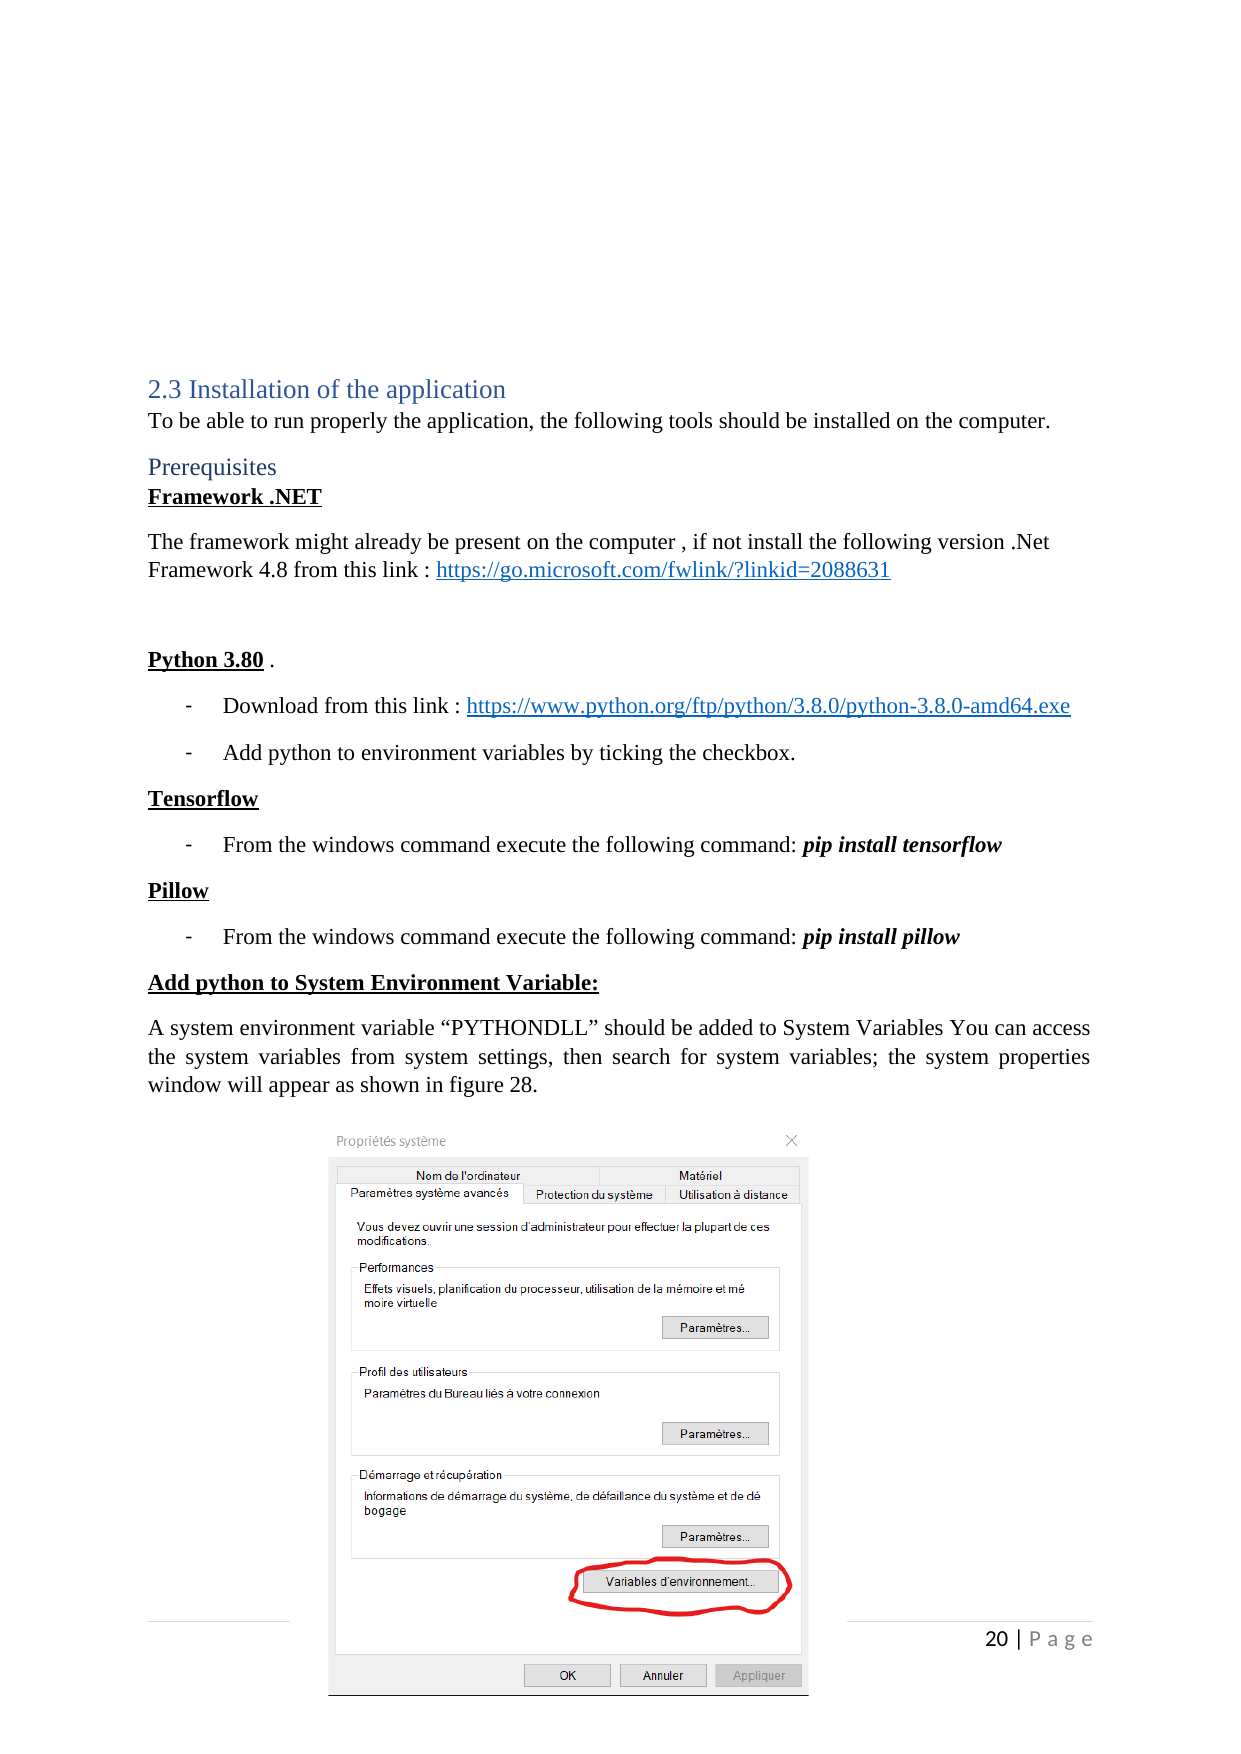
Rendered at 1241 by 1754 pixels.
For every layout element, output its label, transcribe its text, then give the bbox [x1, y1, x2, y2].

text Tensorflow [148, 785, 1093, 812]
list Download from this link : https://www.python.org/ftp/python/3.8.0/python-3.8.0-amd64.exe [185, 692, 1093, 720]
text The framework might already be present on the computer , if not install the following version .Net Framework 4.8 from this link : https://go.microsoft.com/fwlink/?linkid=2088631 [148, 528, 1093, 583]
text Pillow [148, 877, 1093, 904]
list From the windows command execute the following command: pip install pillow [185, 922, 1093, 951]
list Add python to environment variables by ticking the checkbox. [185, 738, 1093, 767]
subtitle Prerequisites [148, 452, 1093, 481]
text To be able to run properly the application, the following tools should be installed on the computer. [148, 407, 1093, 433]
list From the windows command execute the following command: pip install tensorflow [185, 831, 1093, 858]
text Python 3.80 . [148, 647, 1093, 673]
text Framework .NET [148, 483, 1093, 509]
subtitle 2.3 Installation of the application [148, 373, 1093, 404]
text Add python to System Environment Variable: [148, 969, 1093, 996]
text A system environment variable “PYTHONDLL” should be added to System Variables You can access the system variables from system settings, then search for system variables; the system properties window will appear as shown in figure 28. [148, 1014, 1093, 1098]
picture [328, 1124, 809, 1696]
